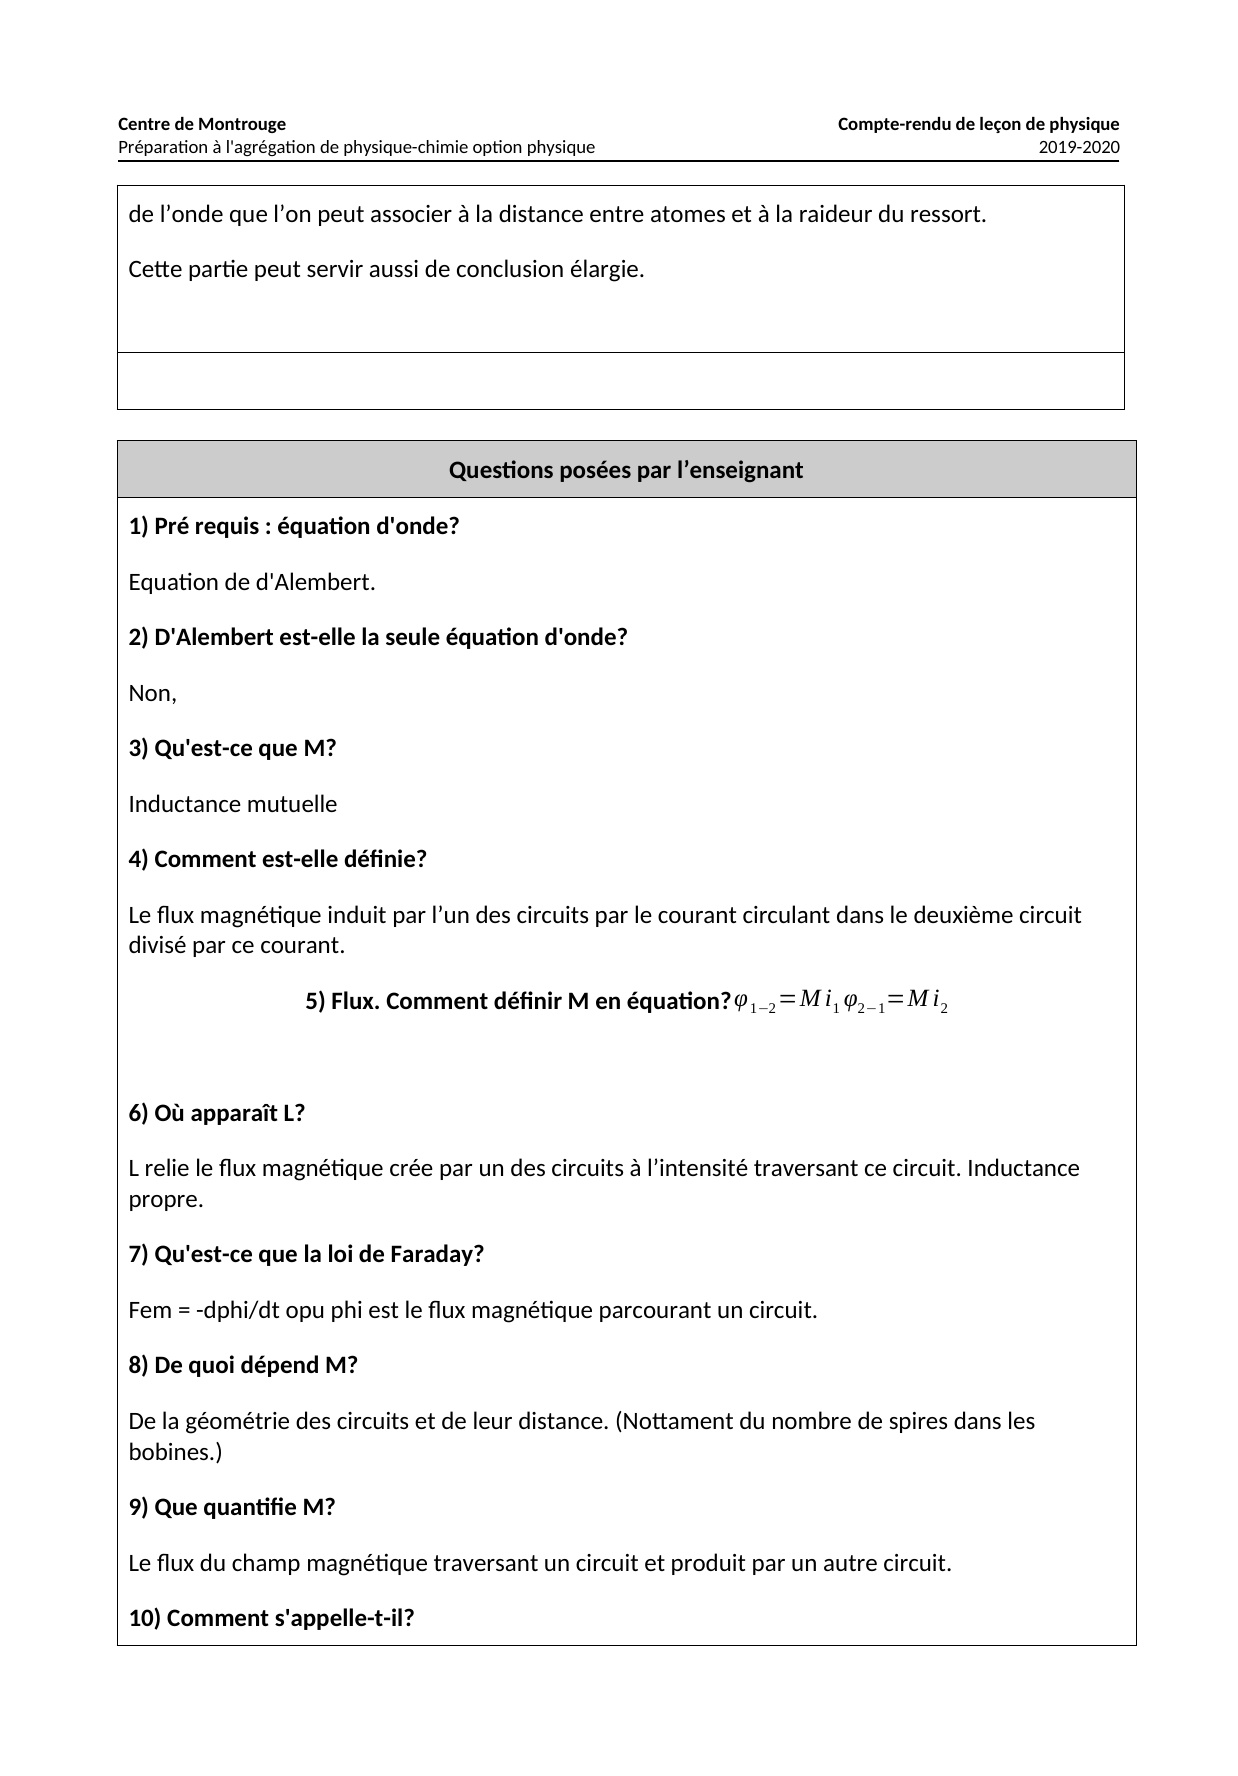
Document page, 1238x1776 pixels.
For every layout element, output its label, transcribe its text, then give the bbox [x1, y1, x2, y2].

table_header Questions posées par l’enseignant [118, 441, 1136, 497]
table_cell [118, 498, 1136, 1645]
table_cell [118, 353, 1124, 409]
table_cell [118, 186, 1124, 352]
